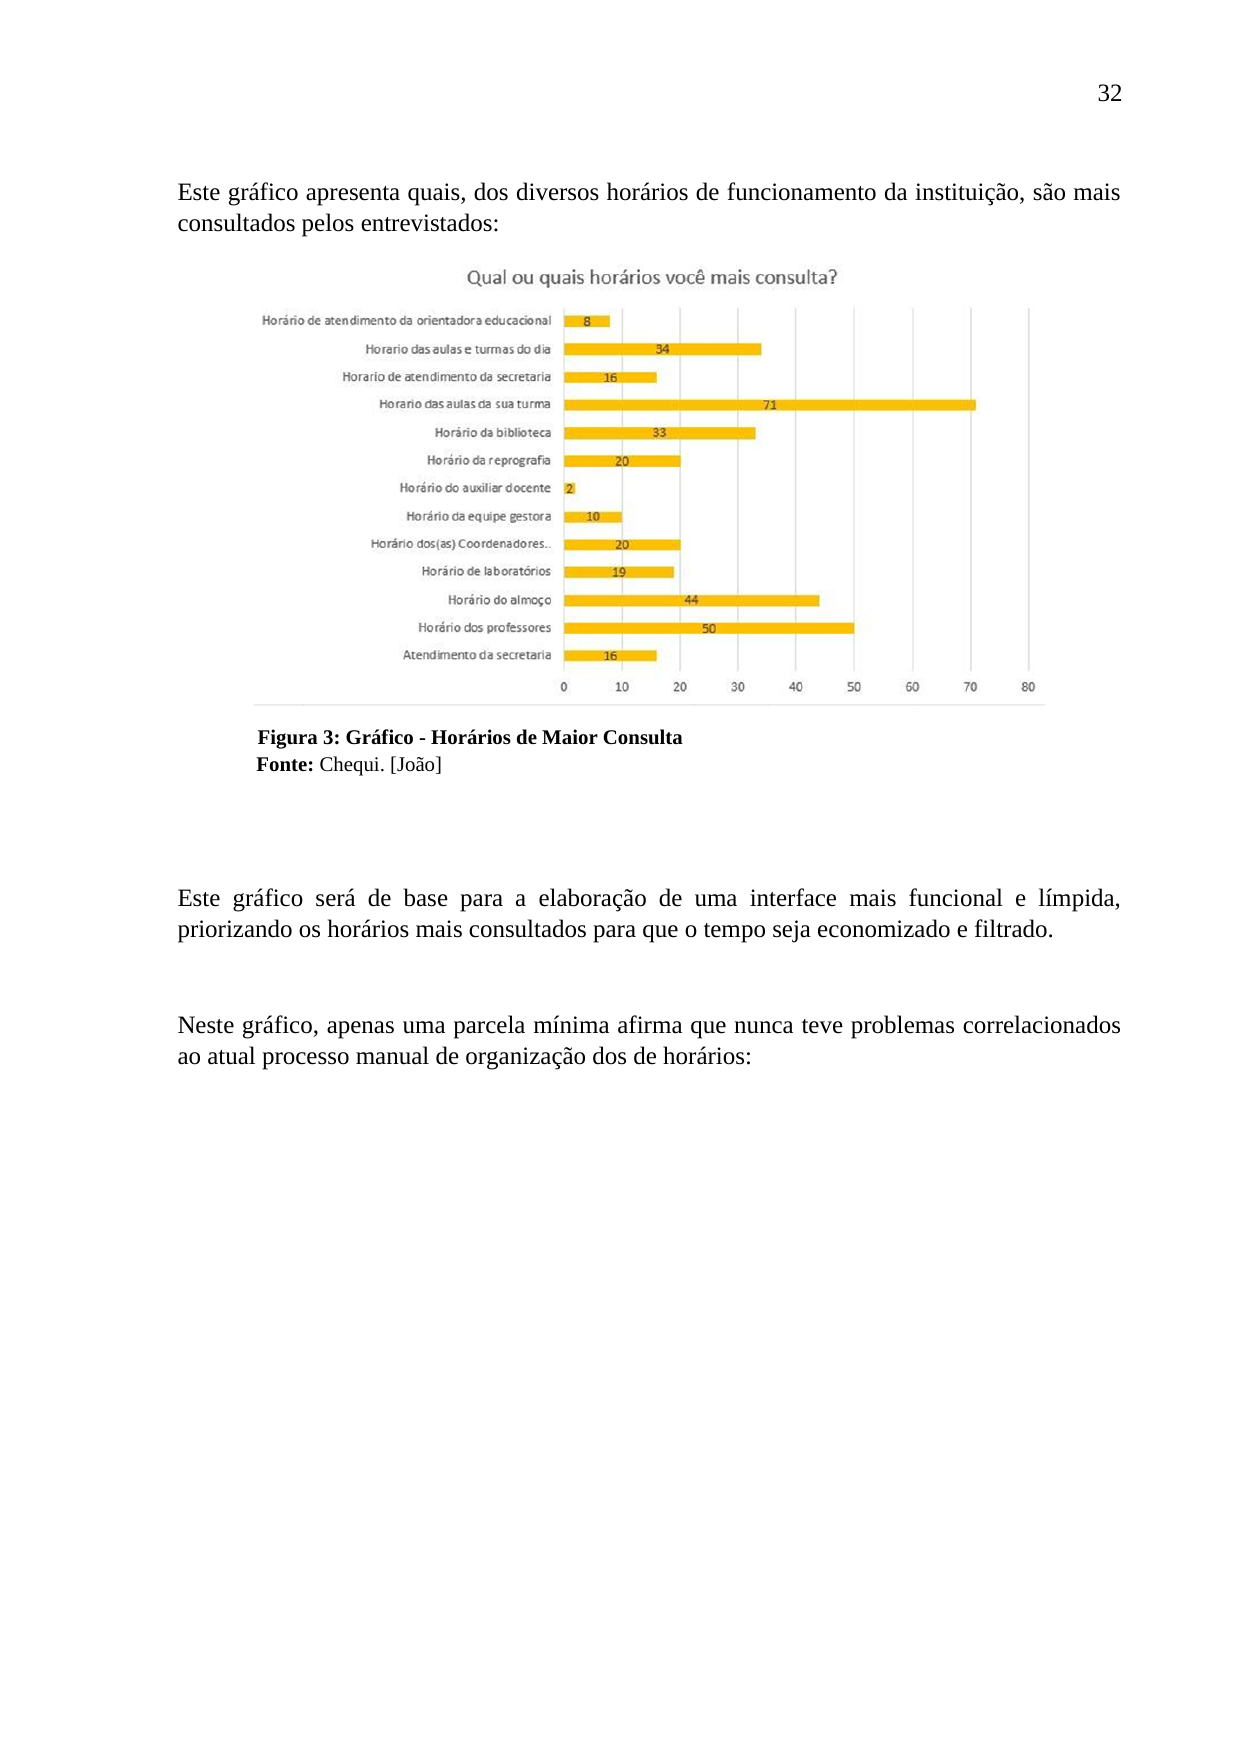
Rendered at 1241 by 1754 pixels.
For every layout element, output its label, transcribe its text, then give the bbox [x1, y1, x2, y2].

text Neste gráfico, apenas uma parcela mínima afirma que nunca teve problemas correlacionados ao atual processo manual de organização dos de horários: [177, 1010, 1122, 1069]
text Este gráfico será de base para a elaboração de uma interface mais funcional e límpida, priorizando os horários mais consultados para que o tempo seja economizado e filtrado. [177, 883, 1122, 943]
text Fonte: Chequi. [João] [177, 752, 1122, 776]
text Este gráfico apresenta quais, dos diversos horários de funcionamento da instituição, são mais consultados pelos entrevistados: [177, 177, 1122, 237]
picture [253, 256, 1046, 706]
